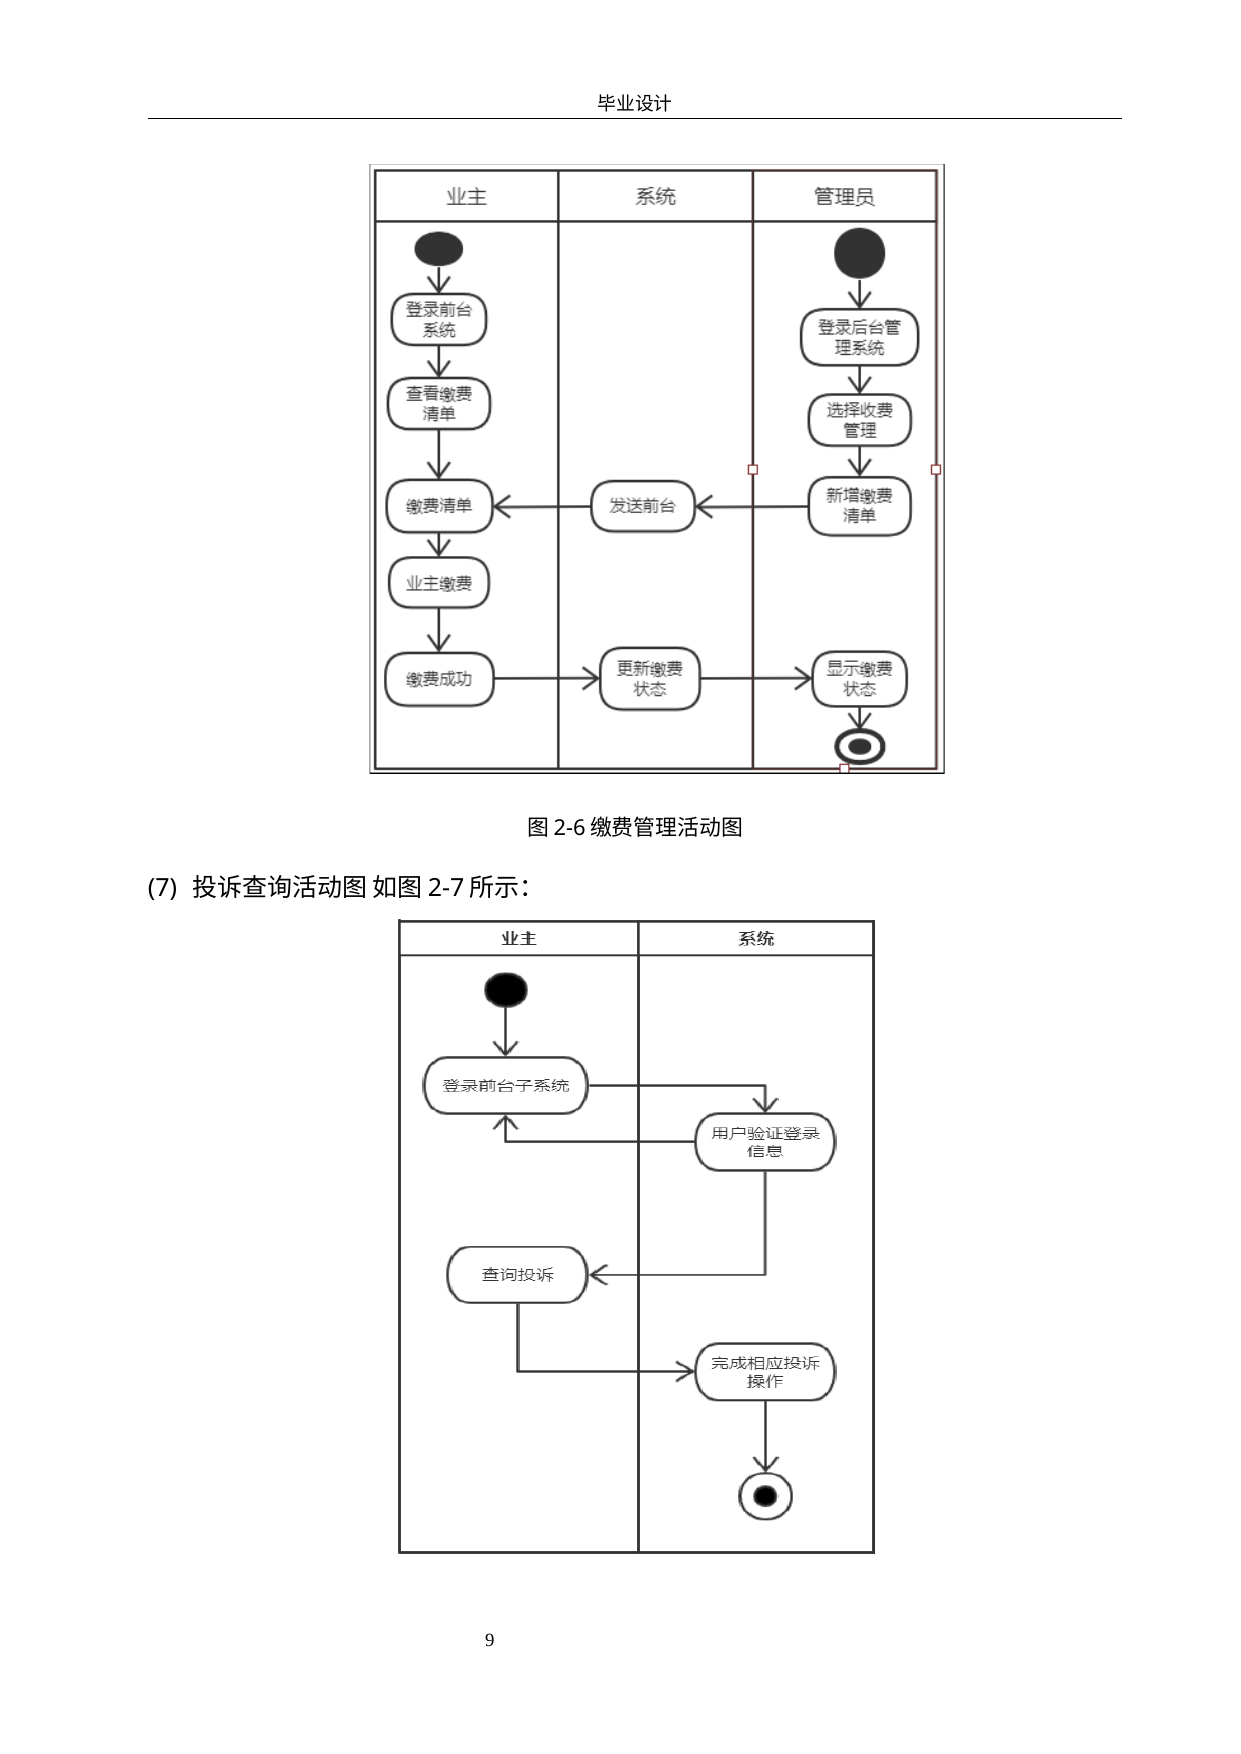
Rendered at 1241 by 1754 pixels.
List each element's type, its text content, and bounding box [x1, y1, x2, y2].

text 图2-6缴费管理活动图 [148, 809, 1122, 843]
list 投诉查询活动图 如图2-7所示： [148, 851, 1122, 919]
picture [395, 919, 875, 1557]
picture [369, 164, 945, 774]
